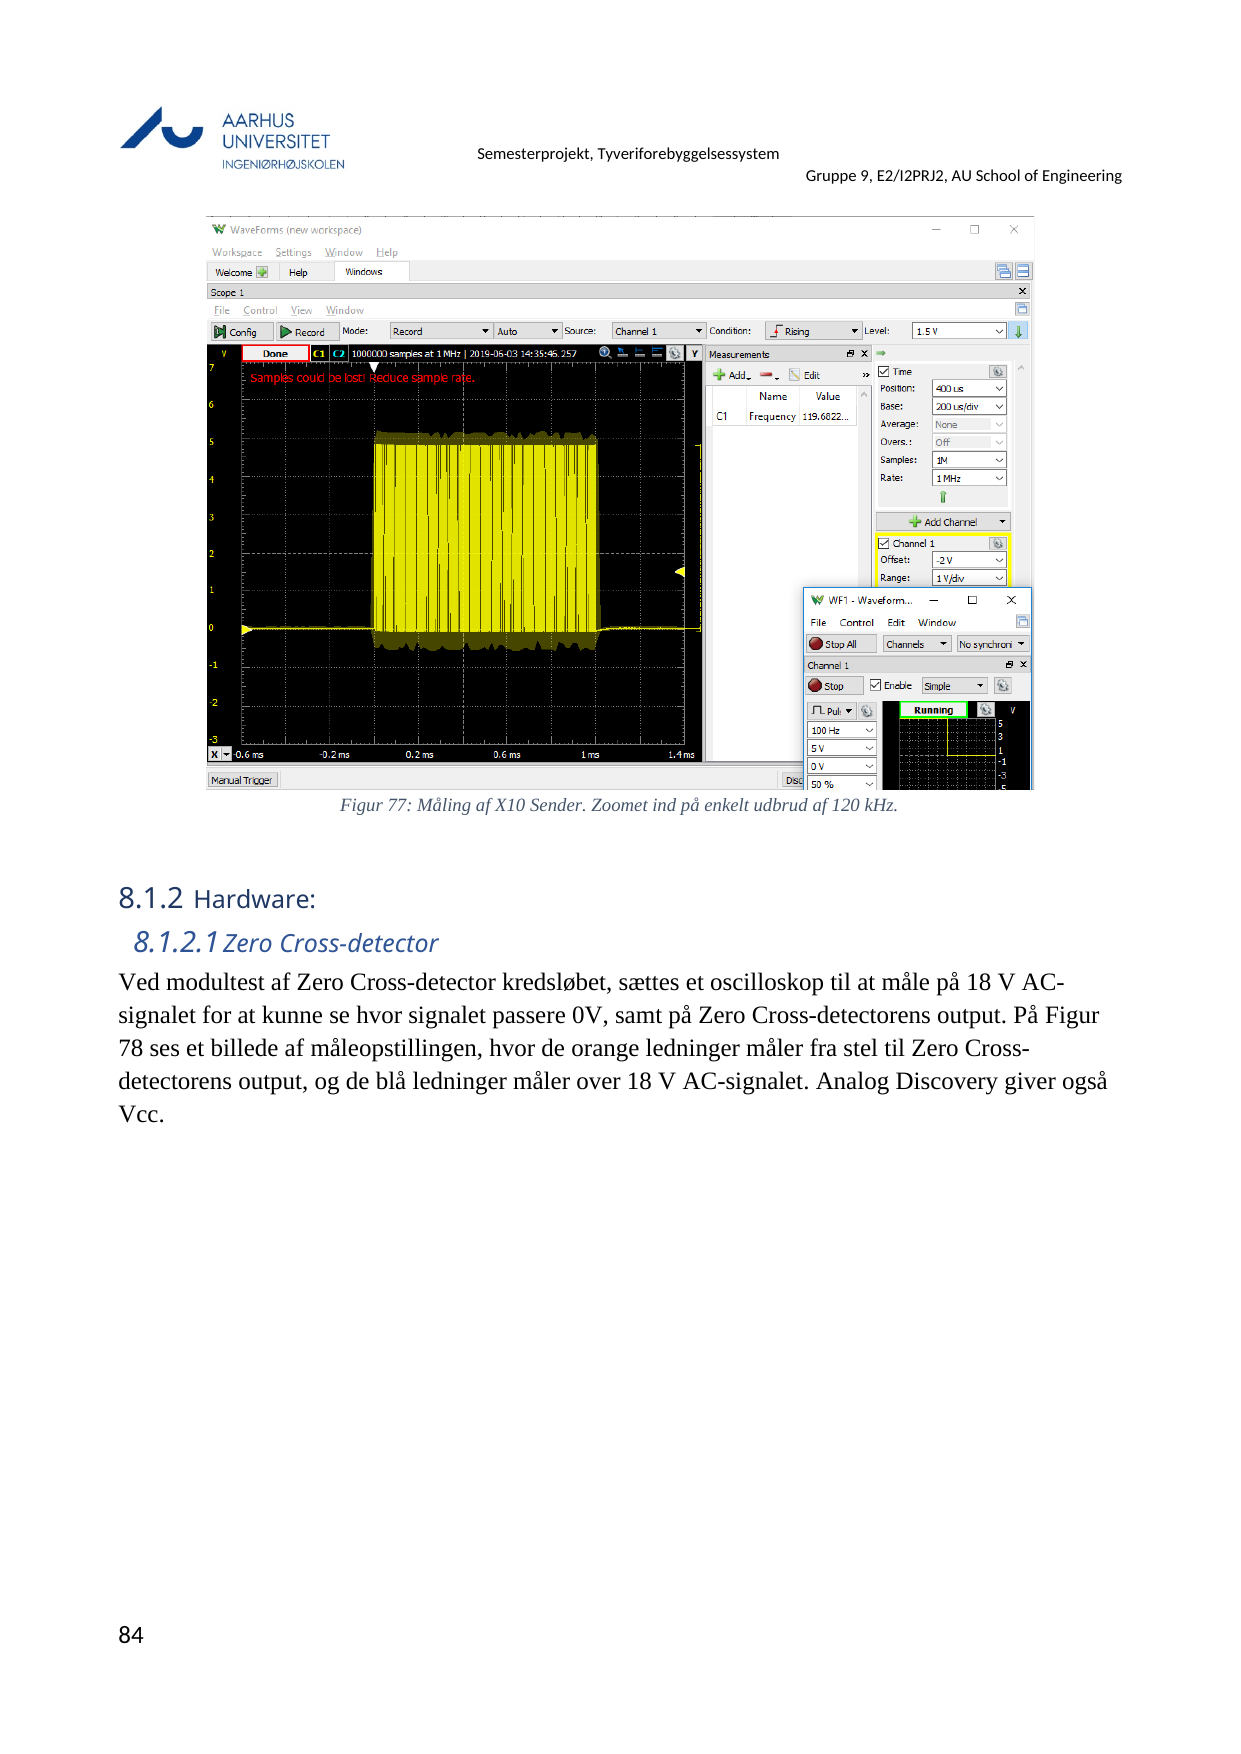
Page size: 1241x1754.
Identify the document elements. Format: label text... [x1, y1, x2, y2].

subtitle Hardware: [118, 877, 1122, 917]
picture [118, 105, 478, 171]
subtitle Zero Cross-detector [133, 921, 1122, 961]
picture [206, 216, 1035, 790]
